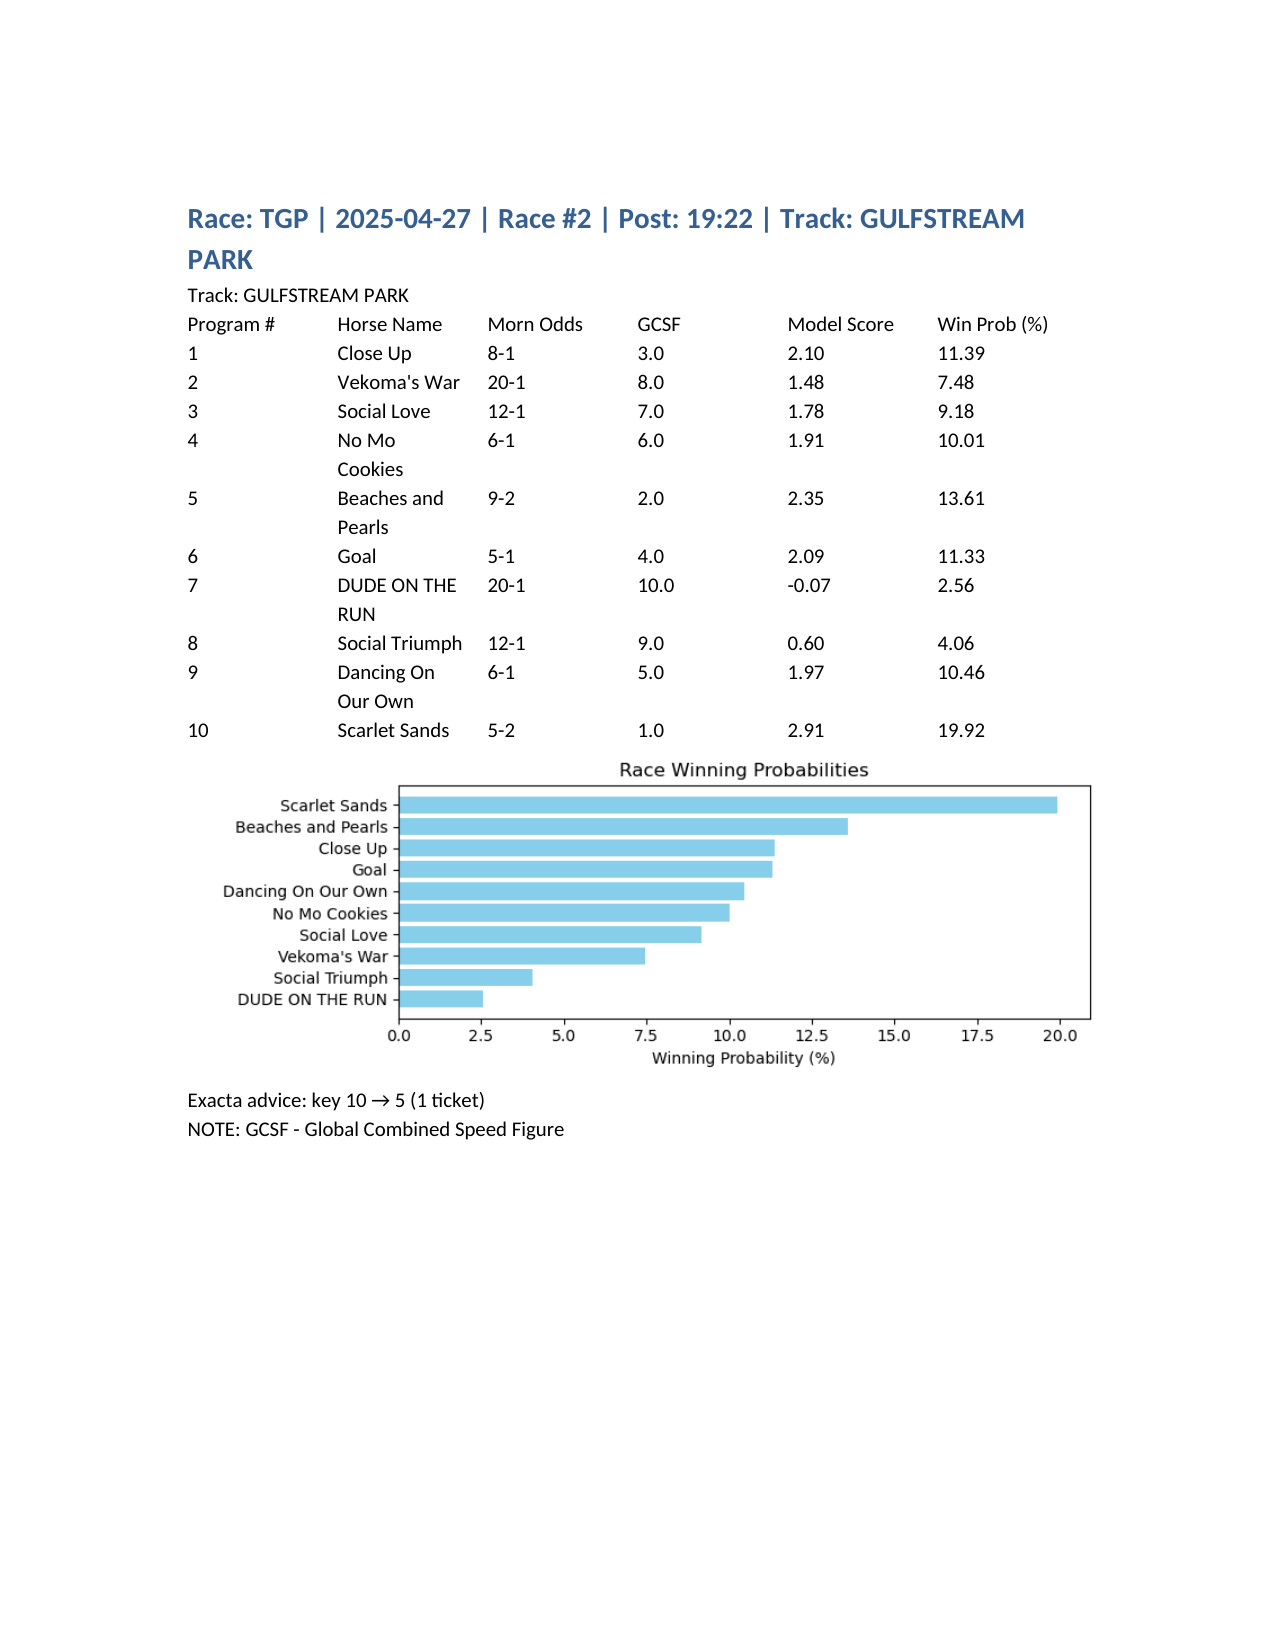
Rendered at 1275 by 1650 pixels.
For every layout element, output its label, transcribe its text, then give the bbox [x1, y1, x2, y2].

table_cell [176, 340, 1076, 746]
text Track: GULFSTREAM PARK [187, 282, 1087, 307]
picture [206, 746, 1107, 1084]
text Exacta advice: key 10 → 5 (1 ticket) [187, 1087, 1087, 1113]
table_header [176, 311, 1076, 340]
subtitle Race: TGP | 2025-04-27 | Race #2 | Post: 19:22 | Track: GULFSTREAM PARK [187, 200, 1087, 277]
text NOTE: GCSF - Global Combined Speed Figure [187, 1117, 1087, 1142]
